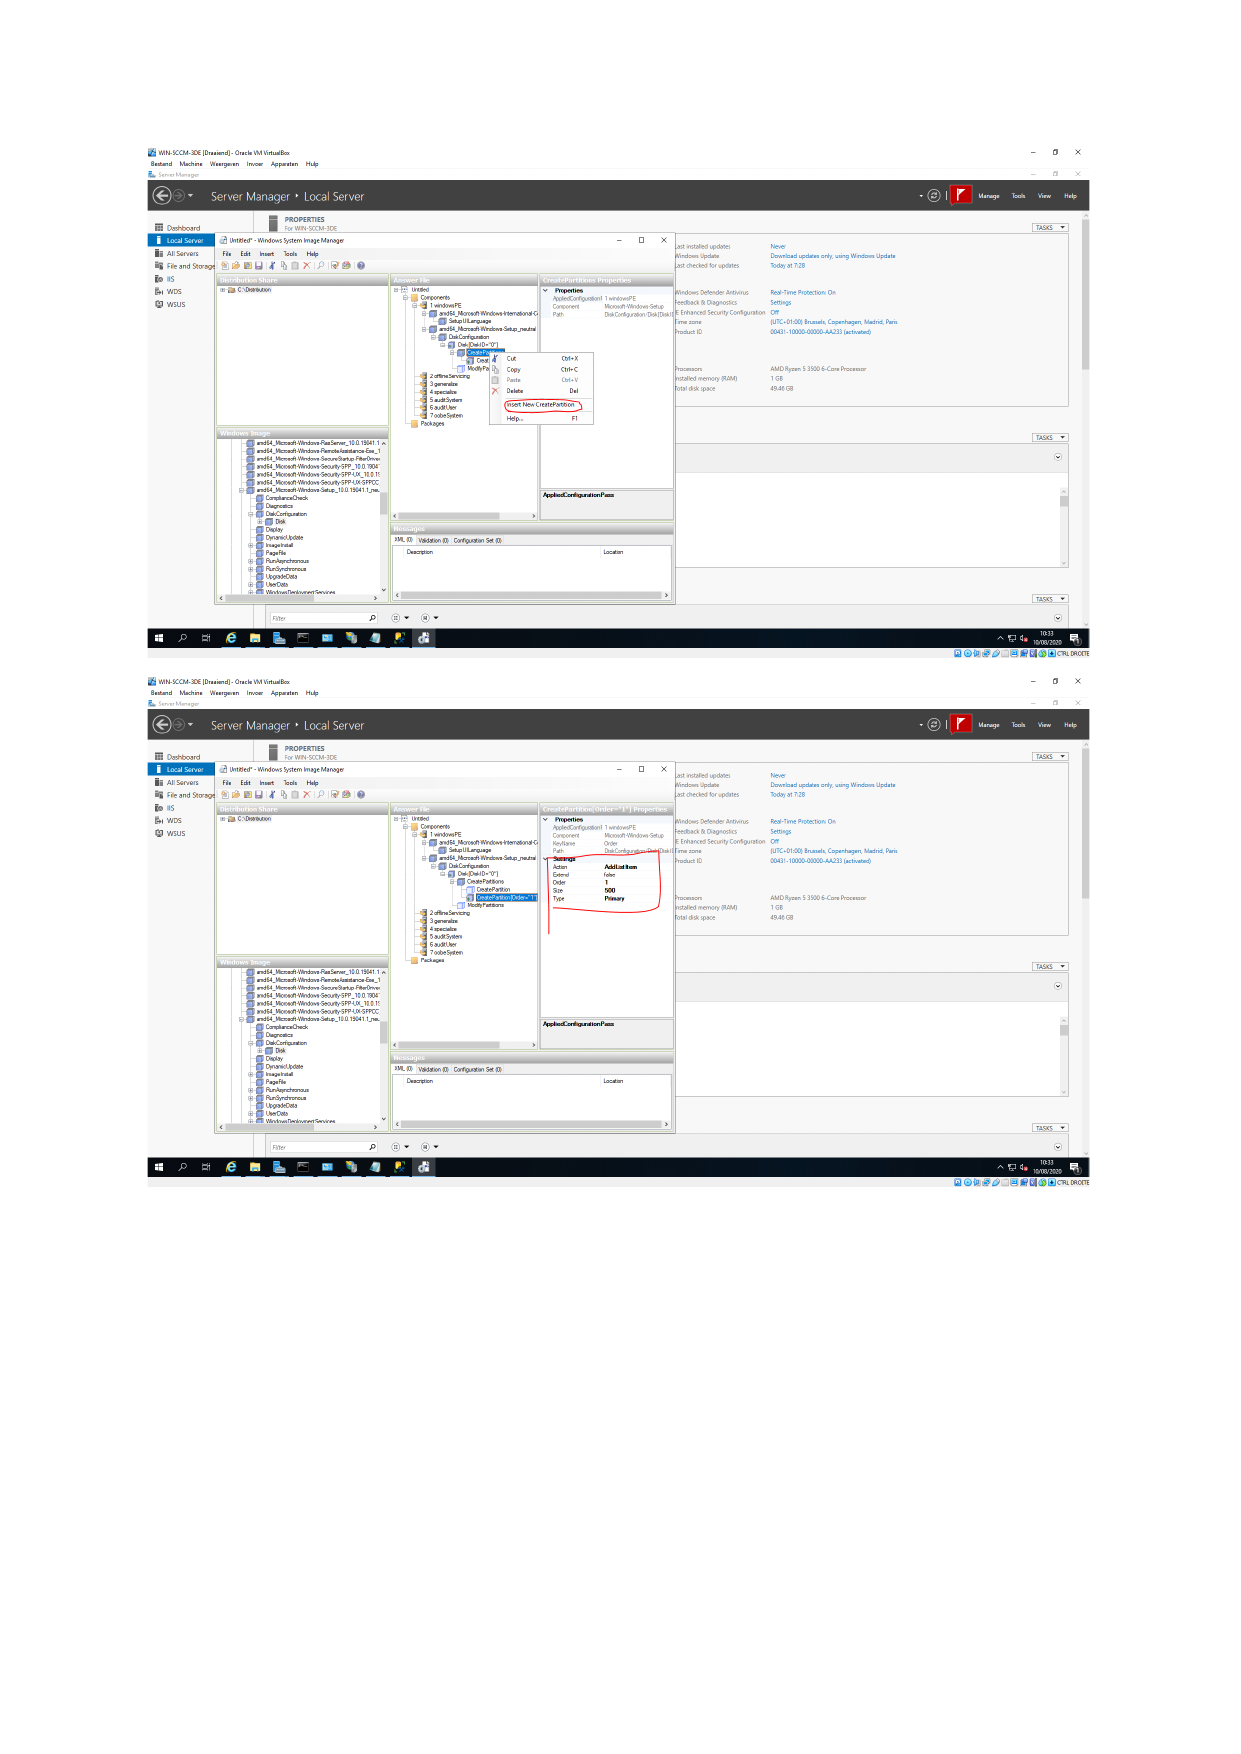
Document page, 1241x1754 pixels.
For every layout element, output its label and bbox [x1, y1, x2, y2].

picture [147, 147, 1090, 658]
picture [147, 676, 1090, 1187]
